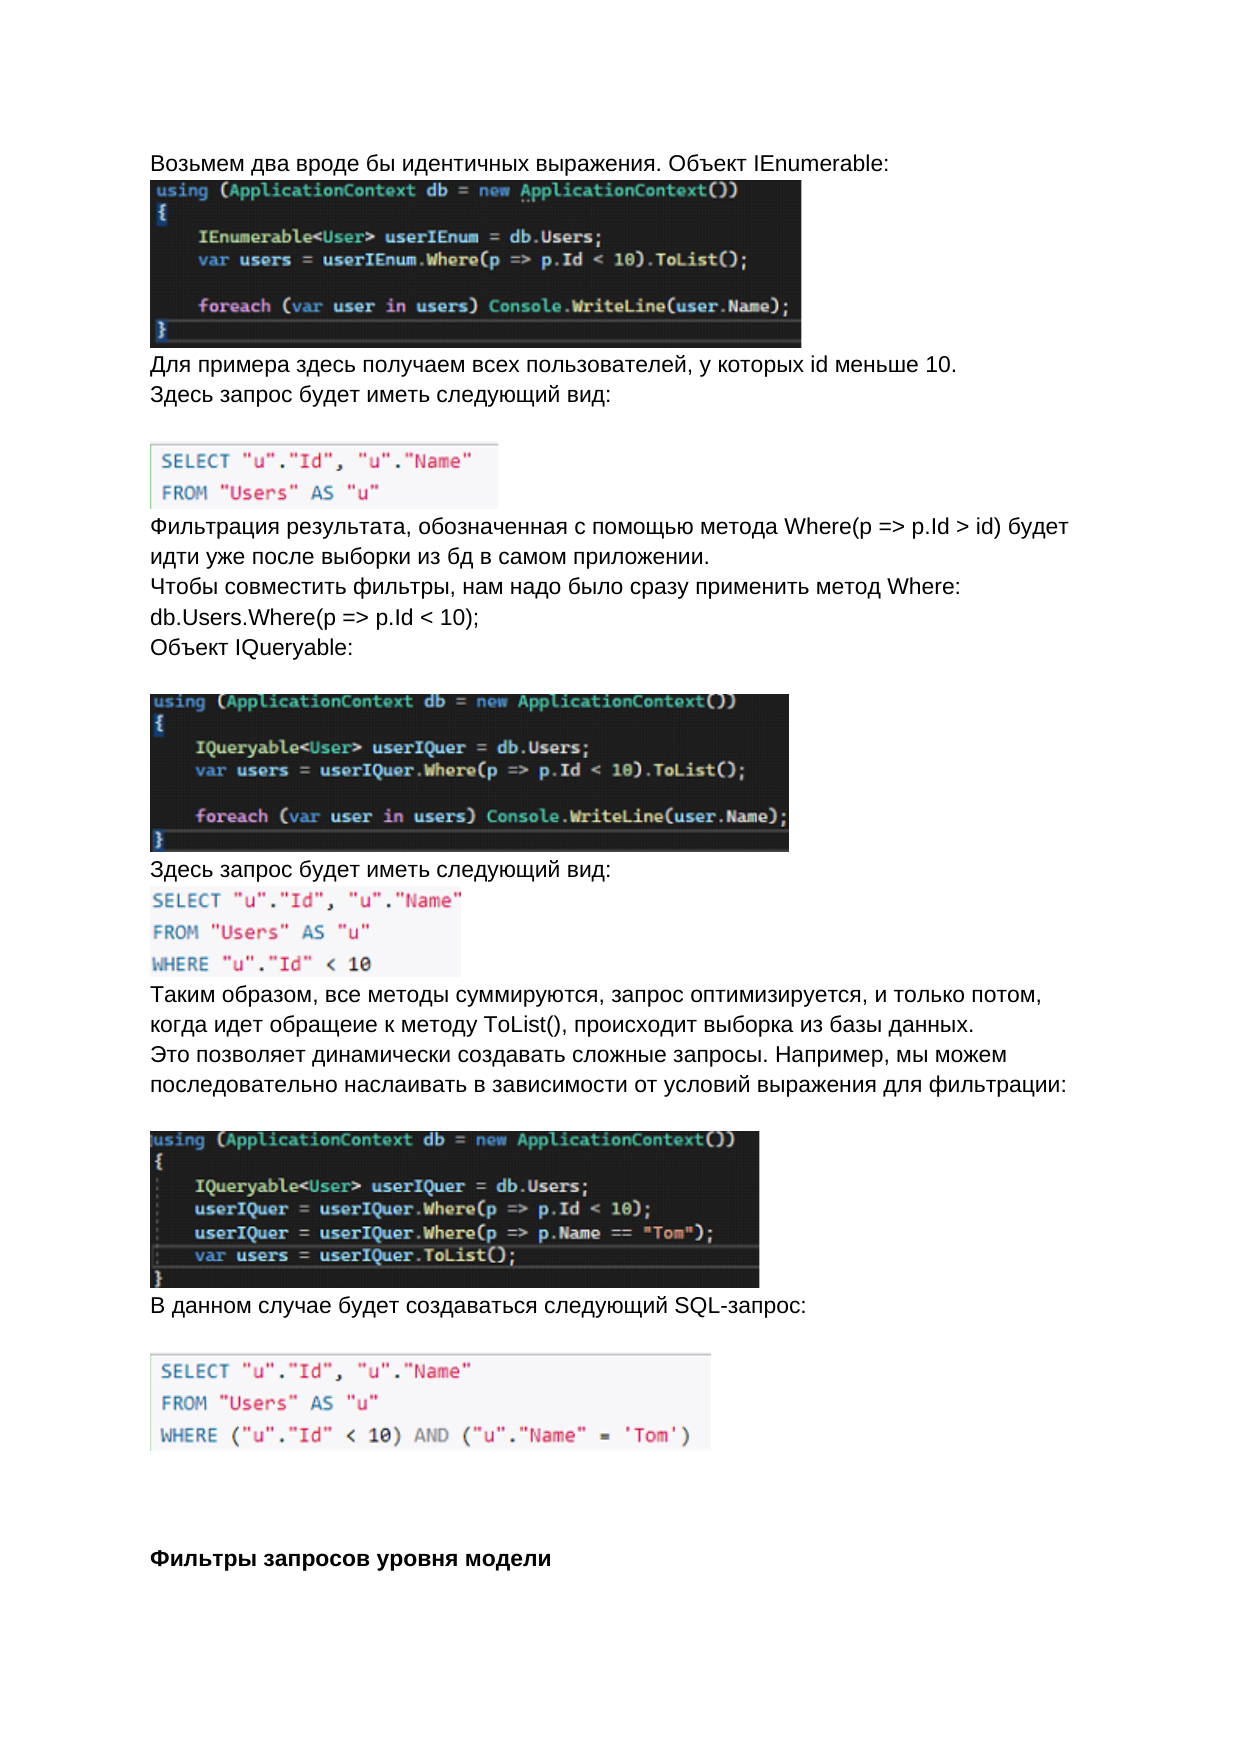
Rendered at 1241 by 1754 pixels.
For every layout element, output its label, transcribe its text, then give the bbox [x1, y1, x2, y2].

picture [150, 886, 461, 977]
picture [150, 1131, 760, 1288]
picture [150, 694, 789, 852]
text Таким образом, все методы суммируются, запрос оптимизируется, и только потом, когда идет обращеие к методу ToList(), происходит выборка из базы данных. [150, 981, 1090, 1037]
picture [150, 441, 499, 509]
picture [150, 1352, 711, 1451]
text Здесь запрос будет иметь следующий вид: [150, 381, 1090, 408]
text Чтобы совместить фильтры, нам надо было сразу применить метод Where: db.Users.Where(p => p.Id < 10); [150, 573, 1090, 630]
text Объект IQueryable: [150, 634, 1090, 660]
text В данном случае будет создаваться следующий SQL-запрос: [150, 1292, 1090, 1318]
text Фильтрация результата, обозначенная с помощью метода Where(p => p.Id > id) будет идти уже после выборки из бд в самом приложении. [150, 513, 1090, 569]
picture [150, 180, 802, 348]
text Здесь запрос будет иметь следующий вид: [150, 856, 1090, 882]
text Фильтры запросов уровня модели [150, 1545, 1090, 1571]
text Возьмем два вроде бы идентичных выражения. Объект IEnumerable: [150, 150, 1090, 176]
text Это позволяет динамически создавать сложные запросы. Например, мы можем последовательно наслаивать в зависимости от условий выражения для фильтрации: [150, 1041, 1090, 1097]
text Для примера здесь получаем всех пользователей, у которых id меньше 10. [150, 351, 1090, 378]
